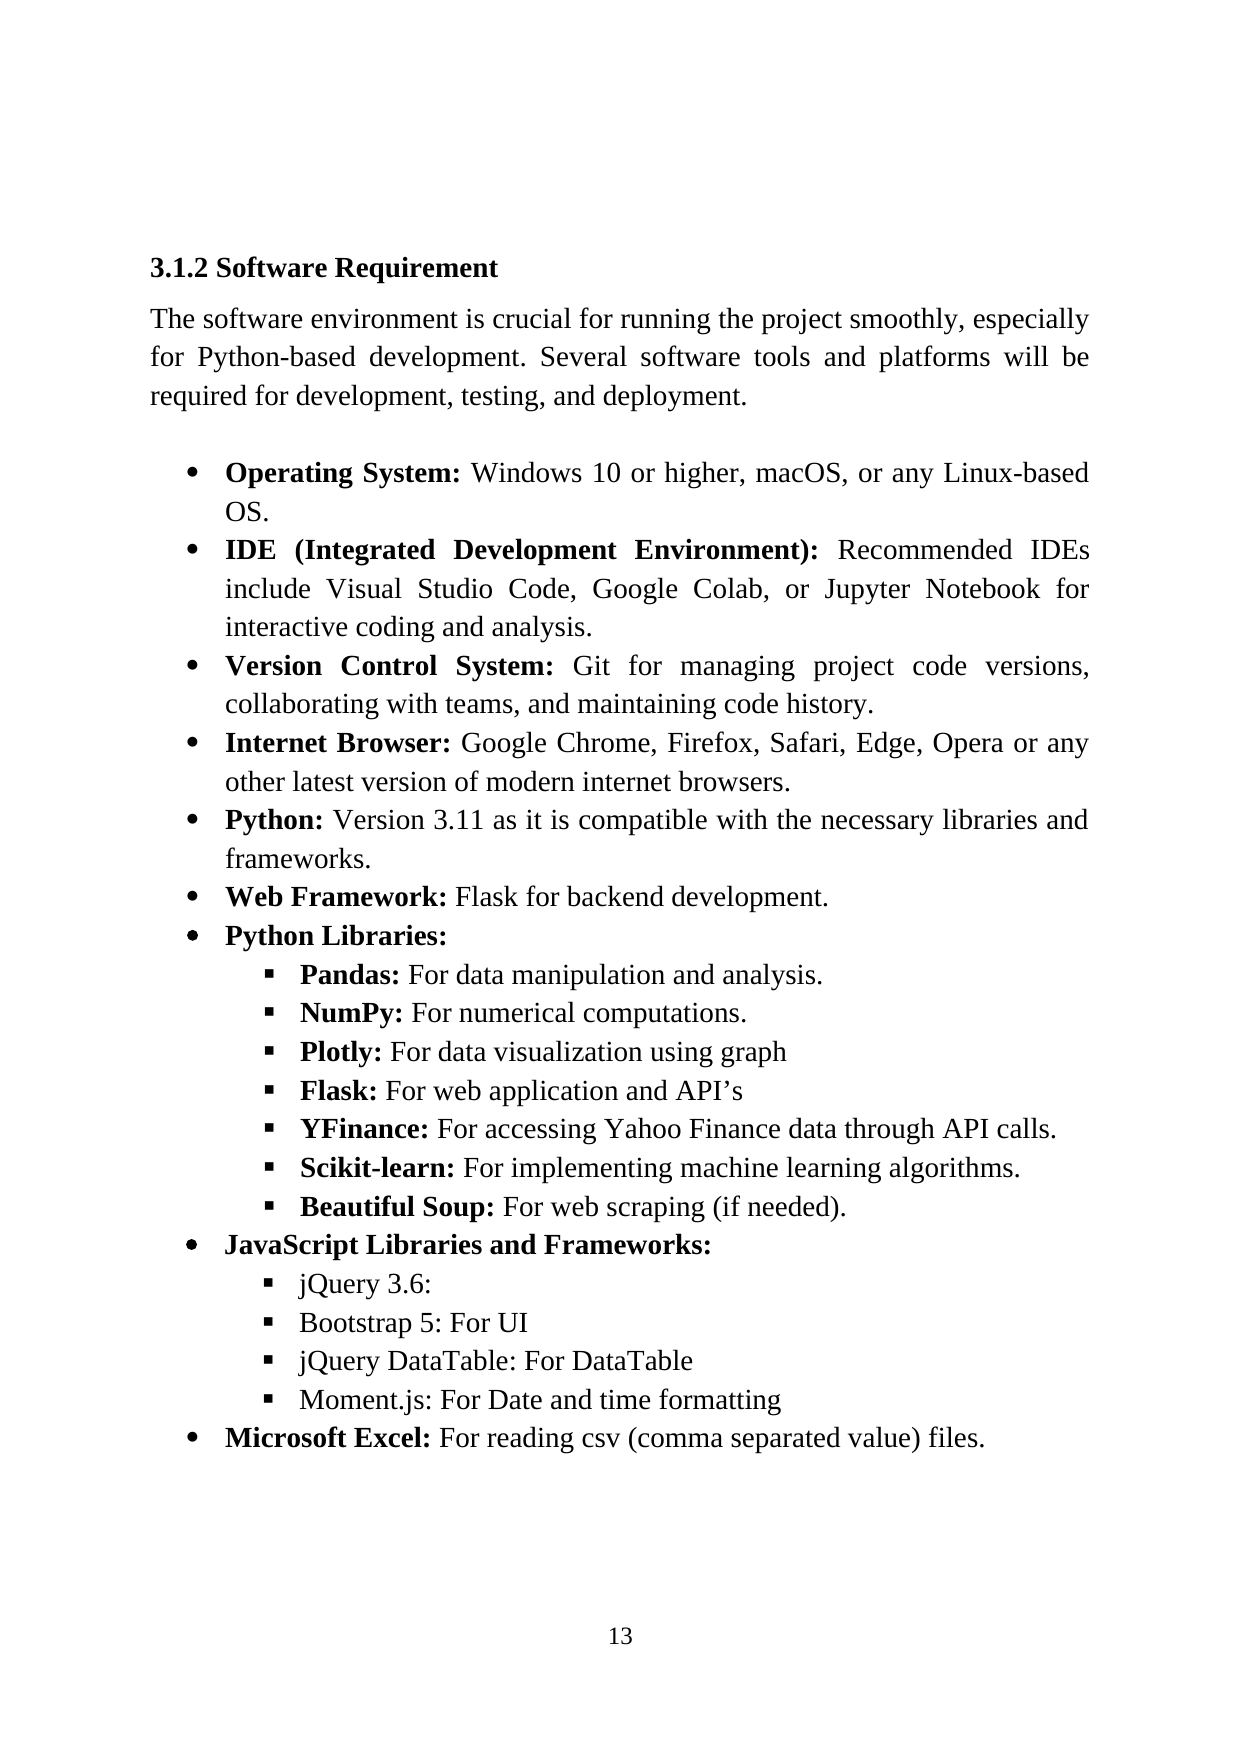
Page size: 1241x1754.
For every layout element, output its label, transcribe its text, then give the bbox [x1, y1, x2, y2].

list NumPy: For numerical computations. [262, 996, 1090, 1029]
list Web Framework: Flask for backend development. [187, 879, 1090, 913]
list IDE (Integrated Development Environment): Recommended IDEs include Visual Studio Code, Google Colab, or Jupyter Notebook for interactive coding and analysis. [187, 532, 1090, 643]
list YFinance: For accessing Yahoo Finance data through API calls. [262, 1111, 1090, 1145]
list Python: Version 3.11 as it is compatible with the necessary libraries and frameworks. [187, 802, 1090, 874]
list Plotly: For data visualization using graph [262, 1034, 1090, 1068]
list Internet Browser: Google Chrome, Firefox, Safari, Edge, Opera or any other latest version of modern internet browsers. [187, 725, 1090, 797]
text 3.1.2 Software Requirement [150, 251, 1090, 284]
list Flask: For web application and API’s [262, 1073, 1090, 1106]
list Bootstrap 5: For UI [261, 1305, 1090, 1338]
list Beautiful Soup: For web scraping (if needed). [262, 1189, 1090, 1222]
list JavaScript Libraries and Frameworks: [186, 1227, 1090, 1261]
list Version Control System: Git for managing project code versions, collaborating with teams, and maintaining code history. [187, 648, 1090, 720]
list Operating System: Windows 10 or higher, macOS, or any Linux-based OS. [187, 455, 1090, 527]
list Scikit-learn: For implementing machine learning algorithms. [262, 1150, 1090, 1184]
list Microsoft Excel: For reading csv (comma separated value) files. [187, 1421, 1090, 1454]
text The software environment is crucial for running the project smoothly, especially for Python-based development. Several software tools and platforms will be required for development, testing, and deployment. [150, 301, 1090, 412]
list jQuery DataTable: For DataTable [261, 1343, 1090, 1377]
list jQuery 3.6: [261, 1266, 1090, 1300]
list Python Libraries: [187, 918, 1090, 952]
list Moment.js: For Date and time formatting [261, 1382, 1090, 1416]
list Pandas: For data manipulation and analysis. [262, 957, 1090, 991]
